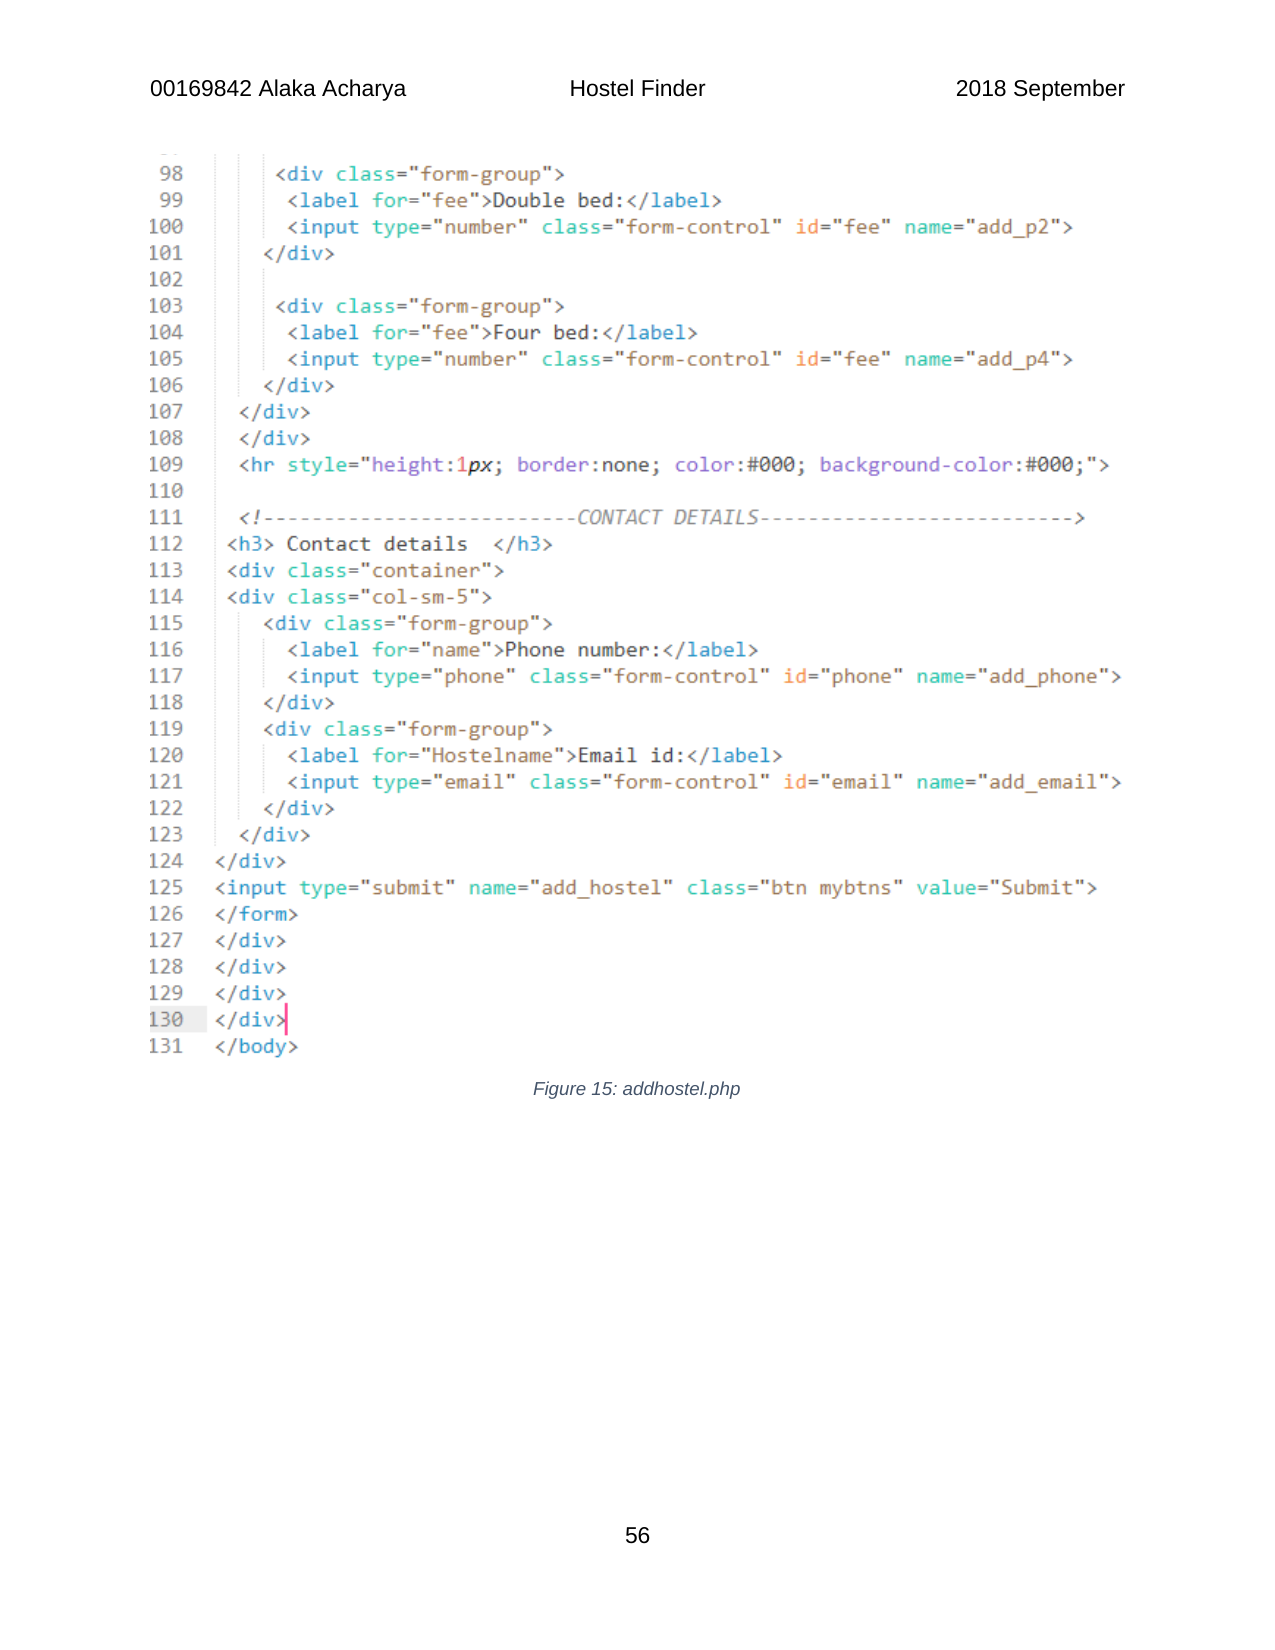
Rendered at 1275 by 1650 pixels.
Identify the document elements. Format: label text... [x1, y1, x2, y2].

text Figure 15: addhostel.php [150, 1077, 1125, 1099]
picture [150, 154, 1125, 1059]
